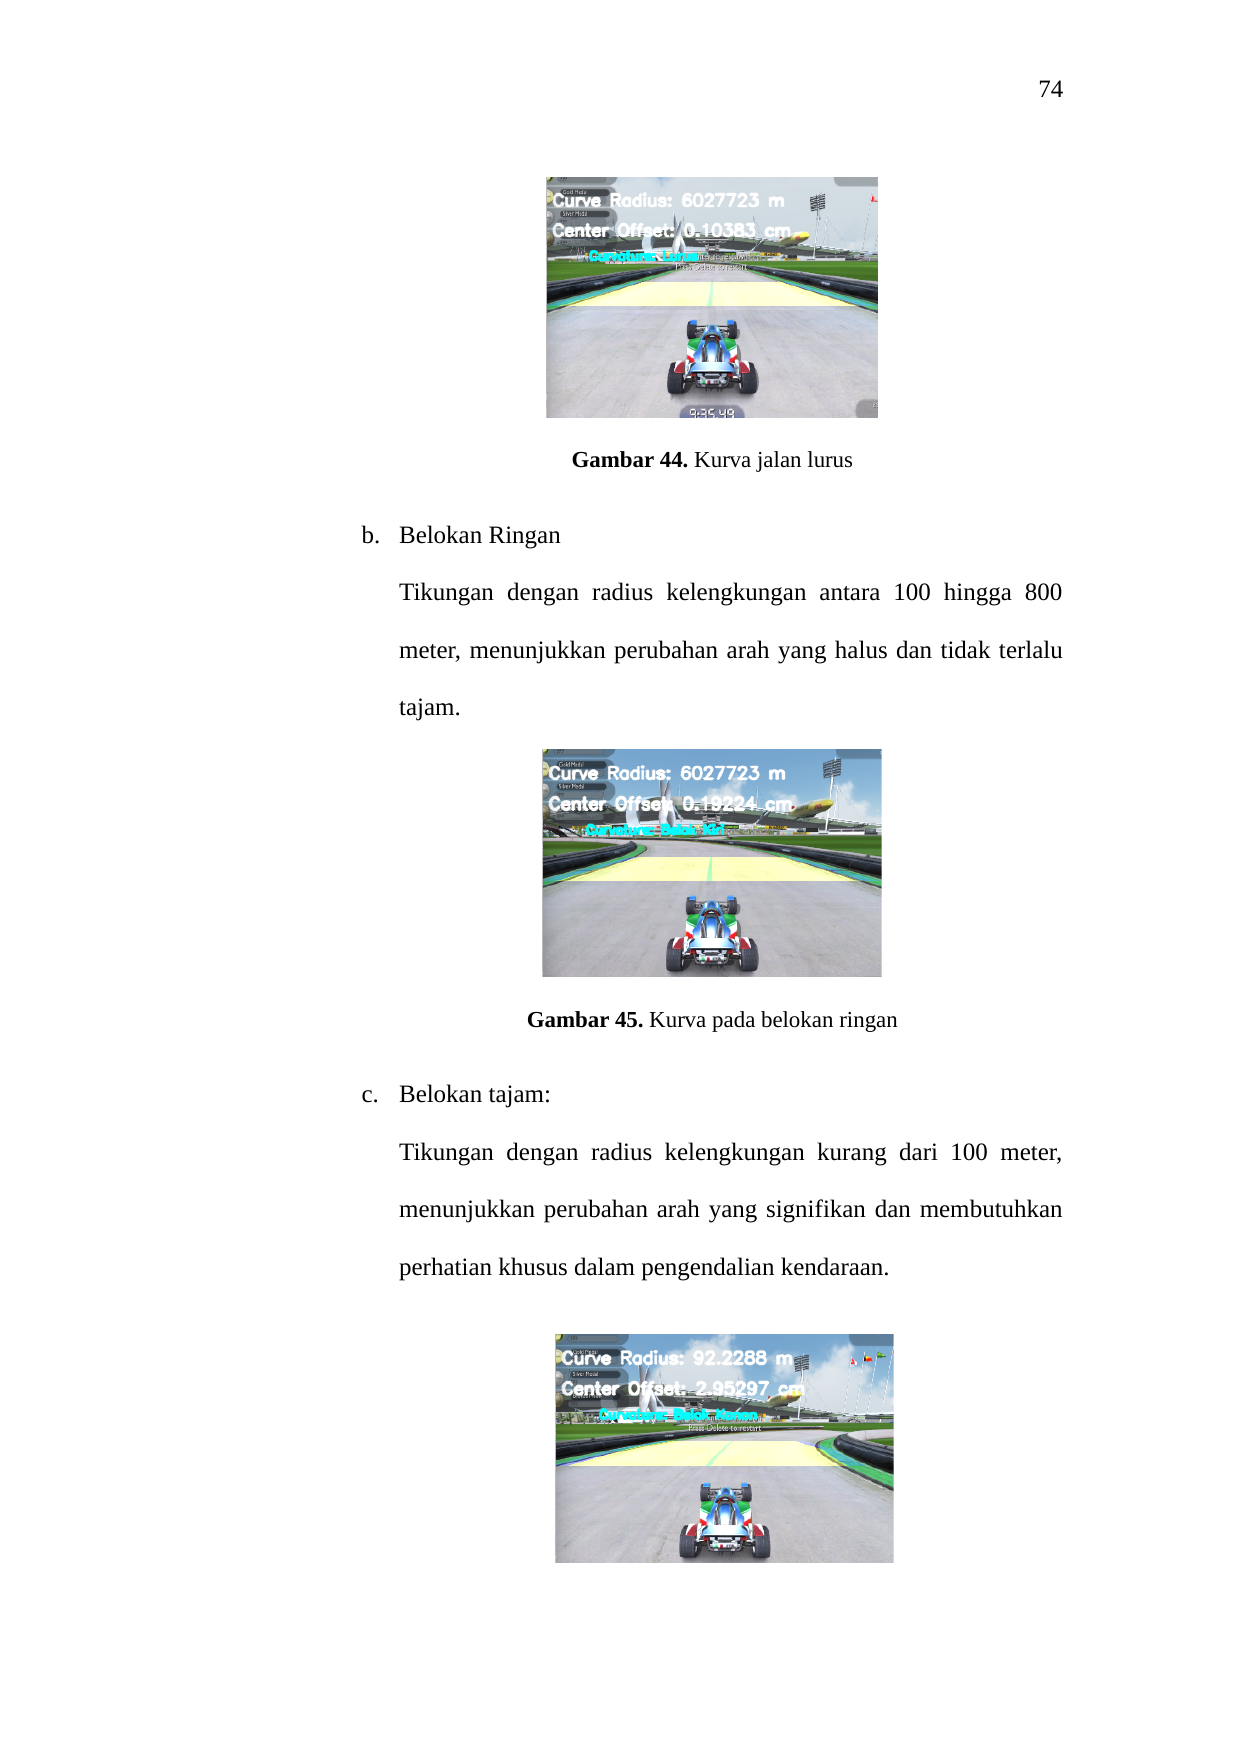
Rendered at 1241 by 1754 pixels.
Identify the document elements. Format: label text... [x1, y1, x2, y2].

list Belokan Ringan [361, 520, 1063, 548]
picture [546, 177, 878, 418]
list Tikungan dengan radius kelengkungan kurang dari 100 meter, menunjukkan perubahan arah yang signifikan dan membutuhkan perhatian khusus dalam pengendalian kendaraan. [399, 1137, 1063, 1281]
picture [555, 1334, 894, 1563]
list Belokan tajam: [361, 1079, 1063, 1108]
text Gambar 45. Kurva pada belokan ringan [286, 1006, 1063, 1032]
picture [542, 749, 882, 977]
list Tikungan dengan radius kelengkungan antara 100 hingga 800 meter, menunjukkan perubahan arah yang halus dan tidak terlalu tajam. [399, 577, 1063, 721]
text Gambar 44. Kurva jalan lurus [353, 446, 1063, 473]
